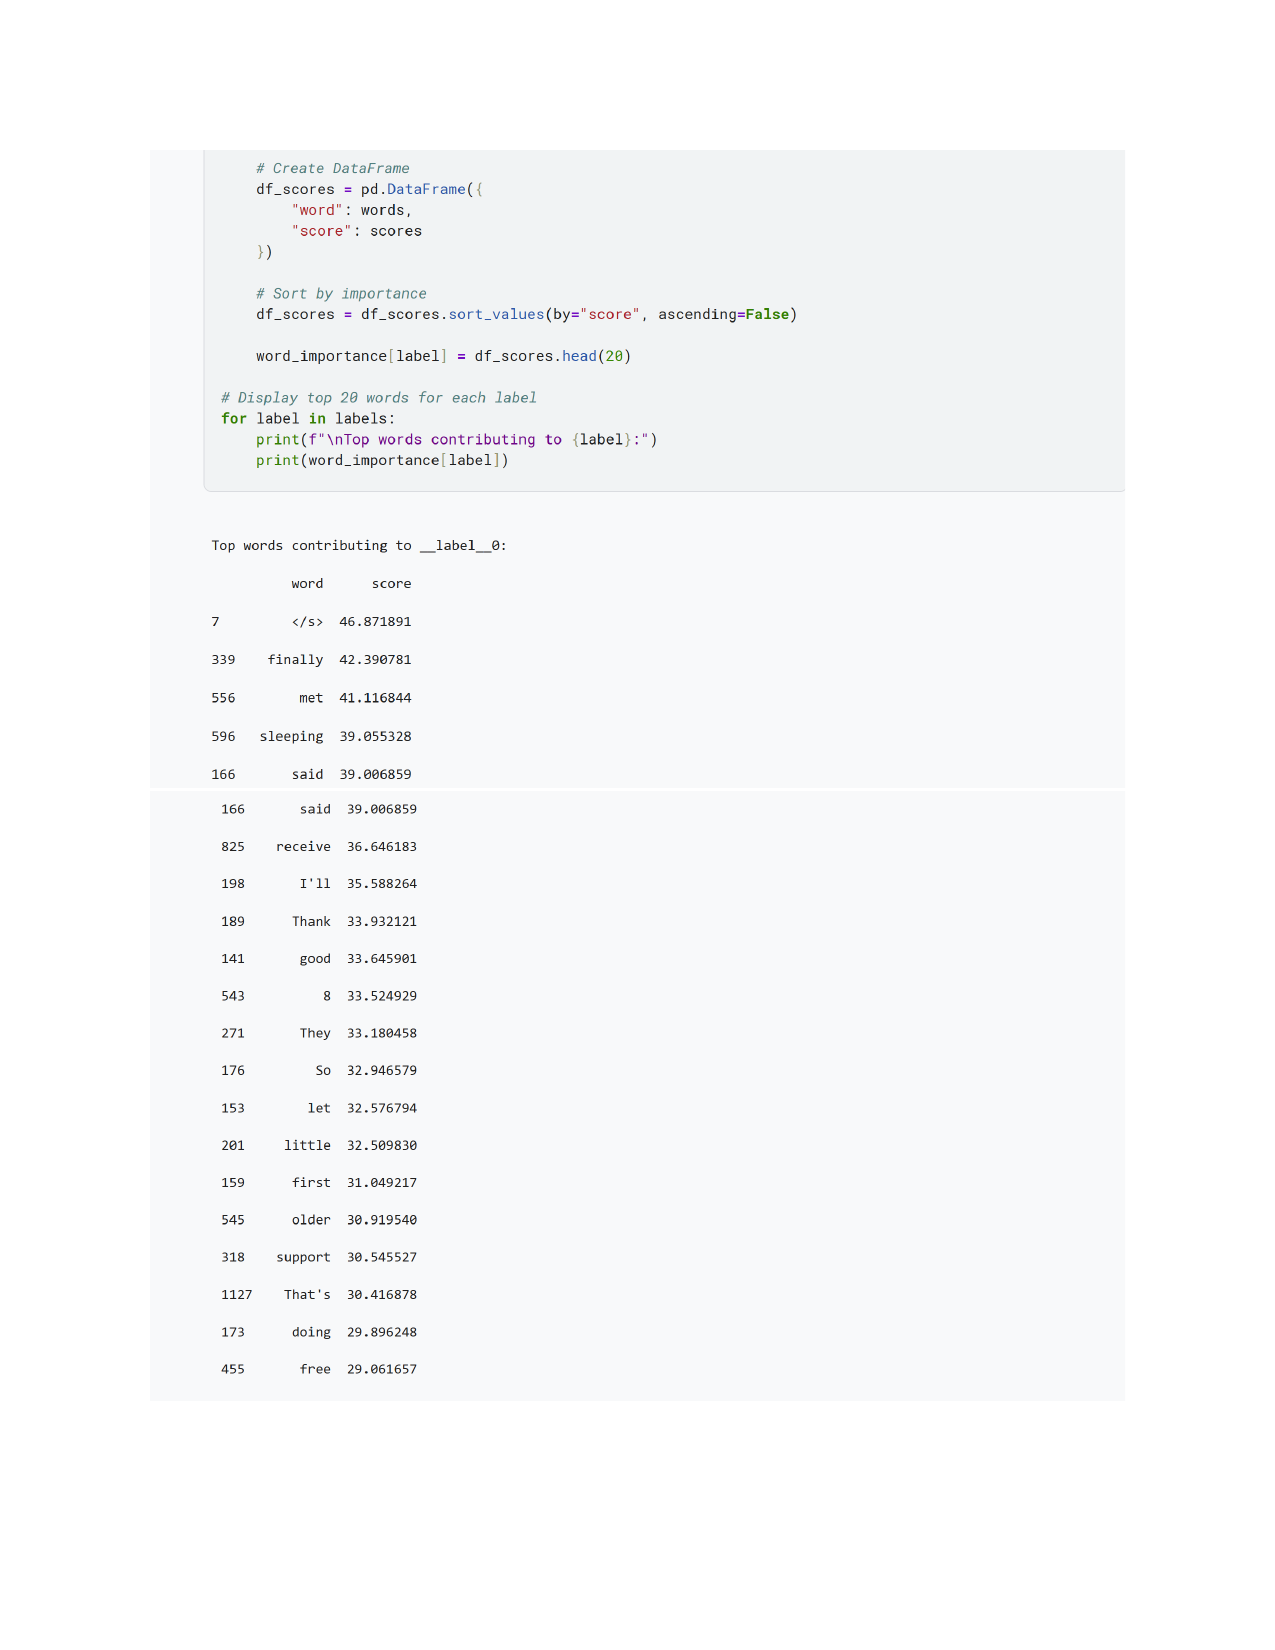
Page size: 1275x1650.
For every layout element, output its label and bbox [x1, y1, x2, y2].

picture [150, 791, 1125, 1401]
picture [150, 150, 1125, 788]
